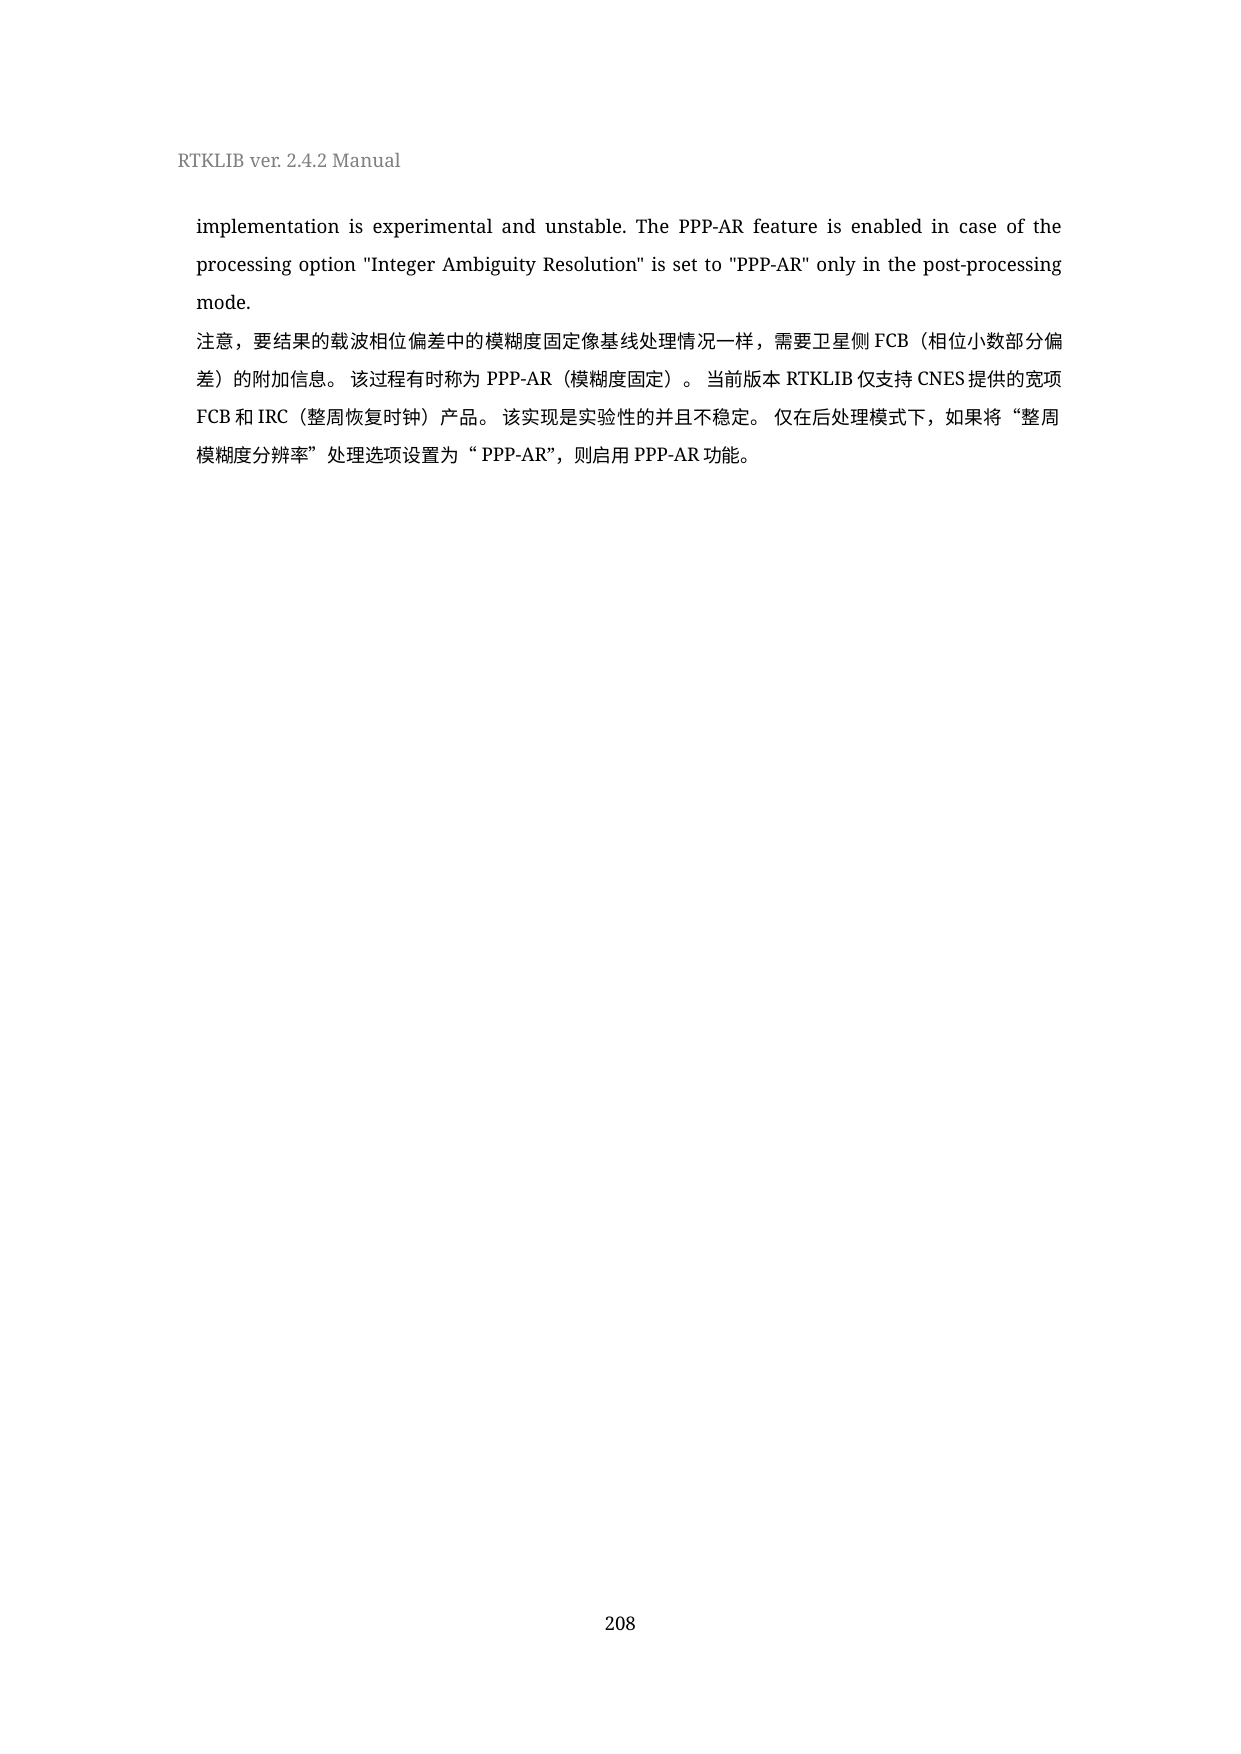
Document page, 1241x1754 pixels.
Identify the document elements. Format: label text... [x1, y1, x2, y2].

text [196, 207, 1063, 321]
text 注意，要结果的载波相位偏差中的模糊度固定像基线处理情况一样，需要卫星侧FCB（相位小数部分偏差）的附加信息。 该过程有时称为PPP-AR（模糊度固定）。 当前版本RTKLIB仅支持CNES提供的宽项FCB和IRC（整周恢复时钟）产品。 该实现是实验性的并且不稳定。 仅在后处理模式下，如果将“整周模糊度分辨率”处理选项设置为“ PPP-AR”，则启用PPP-AR功能。 [196, 321, 1063, 473]
